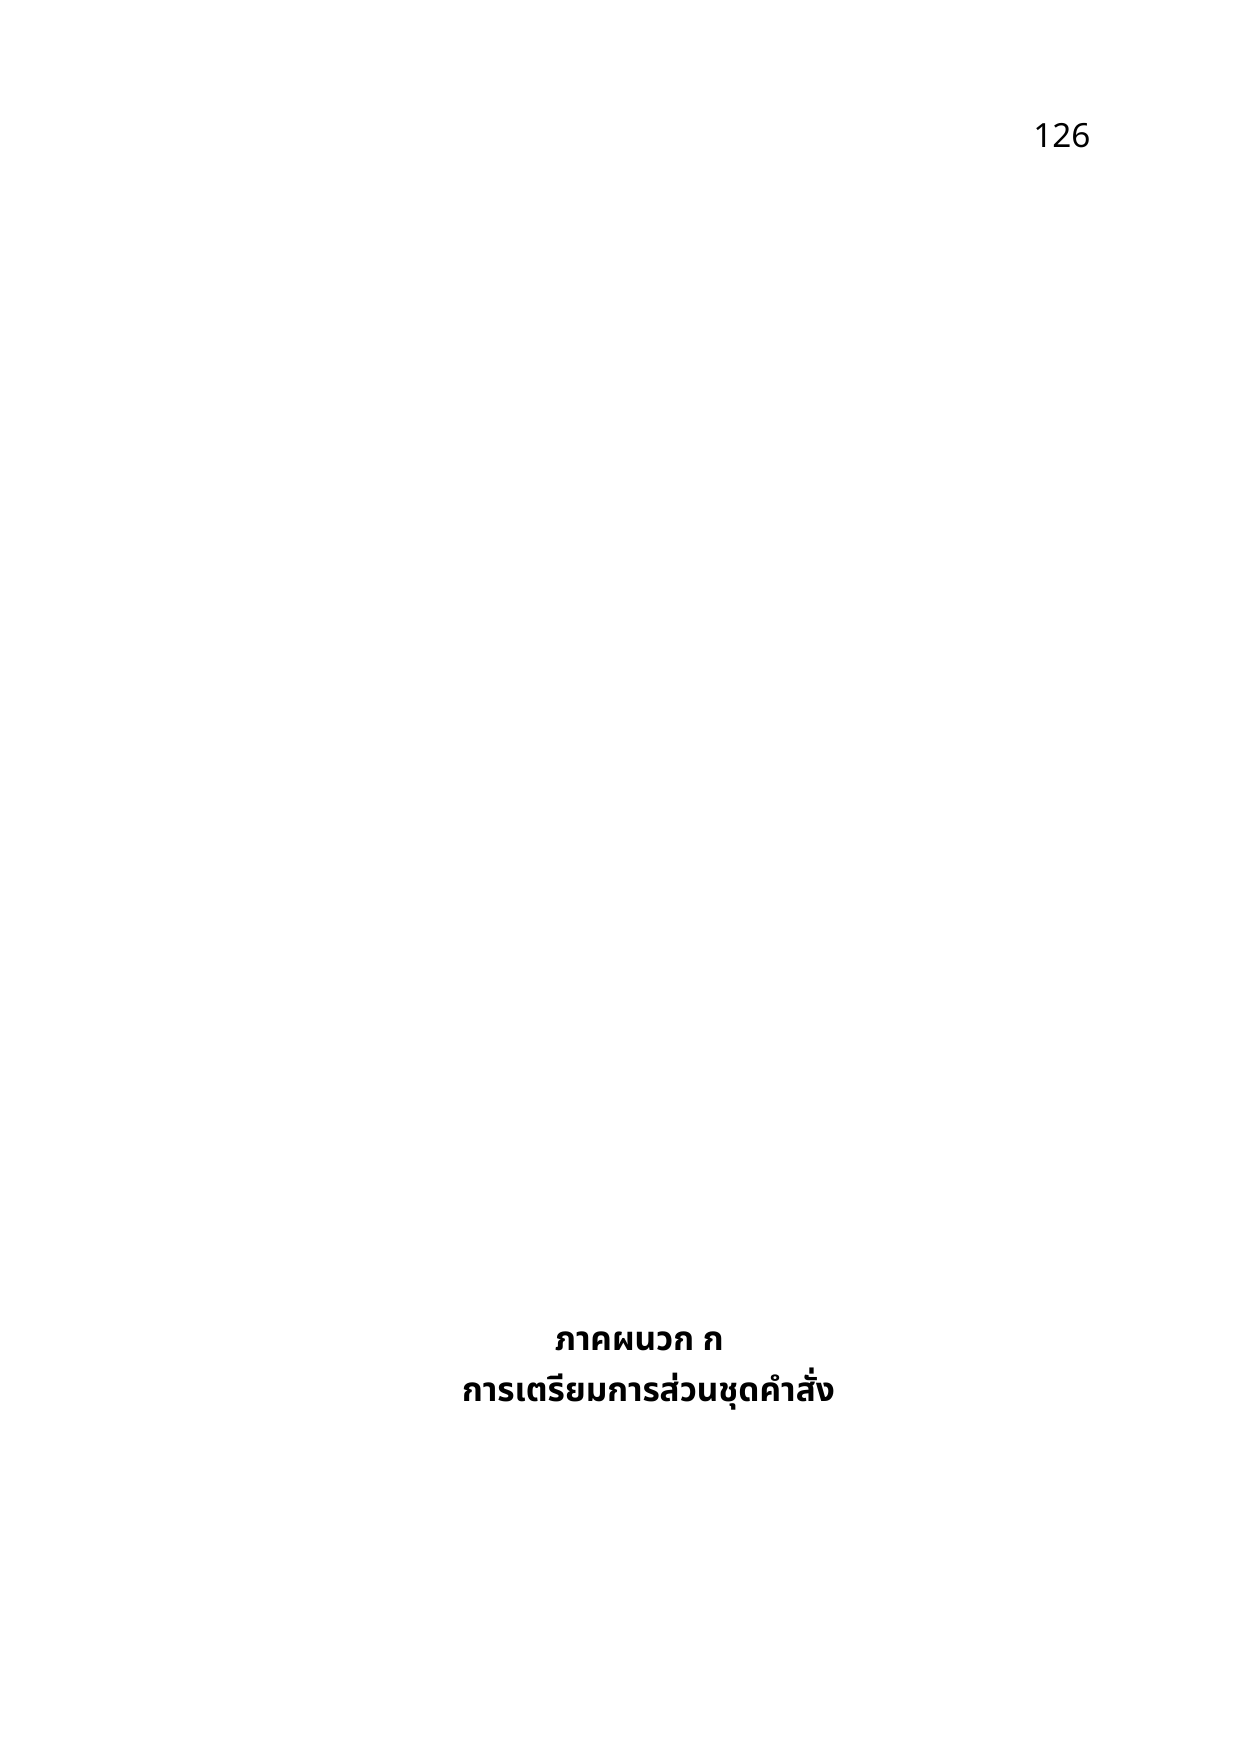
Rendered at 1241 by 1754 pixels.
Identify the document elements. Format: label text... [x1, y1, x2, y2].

subtitle การเตรียมการส่วนชุดคำสั่ง [206, 1315, 1090, 1416]
